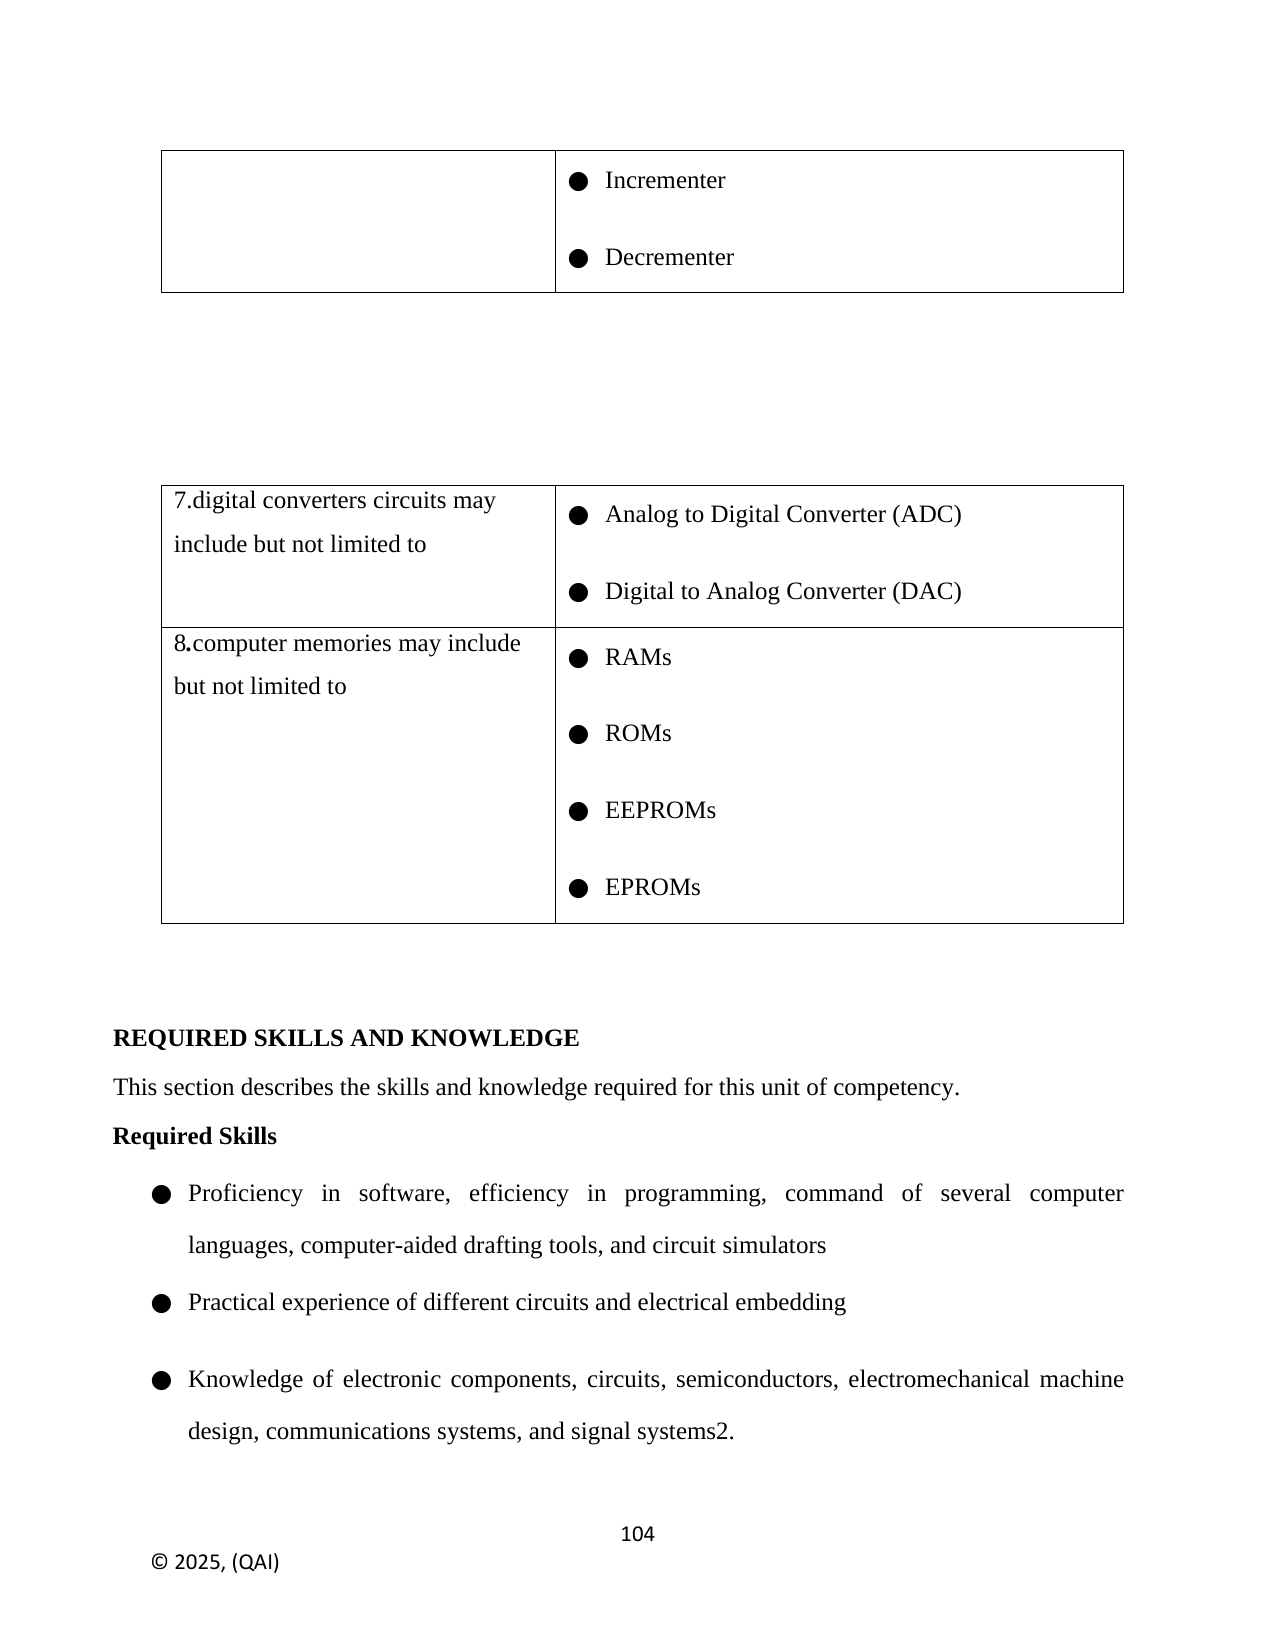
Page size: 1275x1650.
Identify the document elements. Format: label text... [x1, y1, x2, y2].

list Knowledge of electronic components, circuits, semiconductors, electromechanical machine design, communications systems, and signal systems2. [150, 1350, 1125, 1444]
table_cell 8.computer memories may include but not limited to [162, 628, 555, 923]
table_header Analog to Digital Converter (ADC) Digital to Analog Converter (DAC) [556, 486, 1123, 627]
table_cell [162, 151, 555, 292]
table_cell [556, 151, 1123, 292]
table_cell RAMs ROMs EEPROMs EPROMs [556, 628, 1123, 923]
text Required Skills [112, 1121, 1125, 1150]
list Practical experience of different circuits and electrical embedding [150, 1273, 1125, 1324]
text This section describes the skills and knowledge required for this unit of competency. [113, 1072, 1125, 1101]
text REQUIRED SKILLS AND KNOWLEDGE [113, 1023, 1125, 1051]
table_header 7.digital converters circuits may include but not limited to [162, 486, 555, 627]
list Proficiency in software, efficiency in programming, command of several computer languages, computer-aided drafting tools, and circuit simulators [150, 1164, 1125, 1259]
